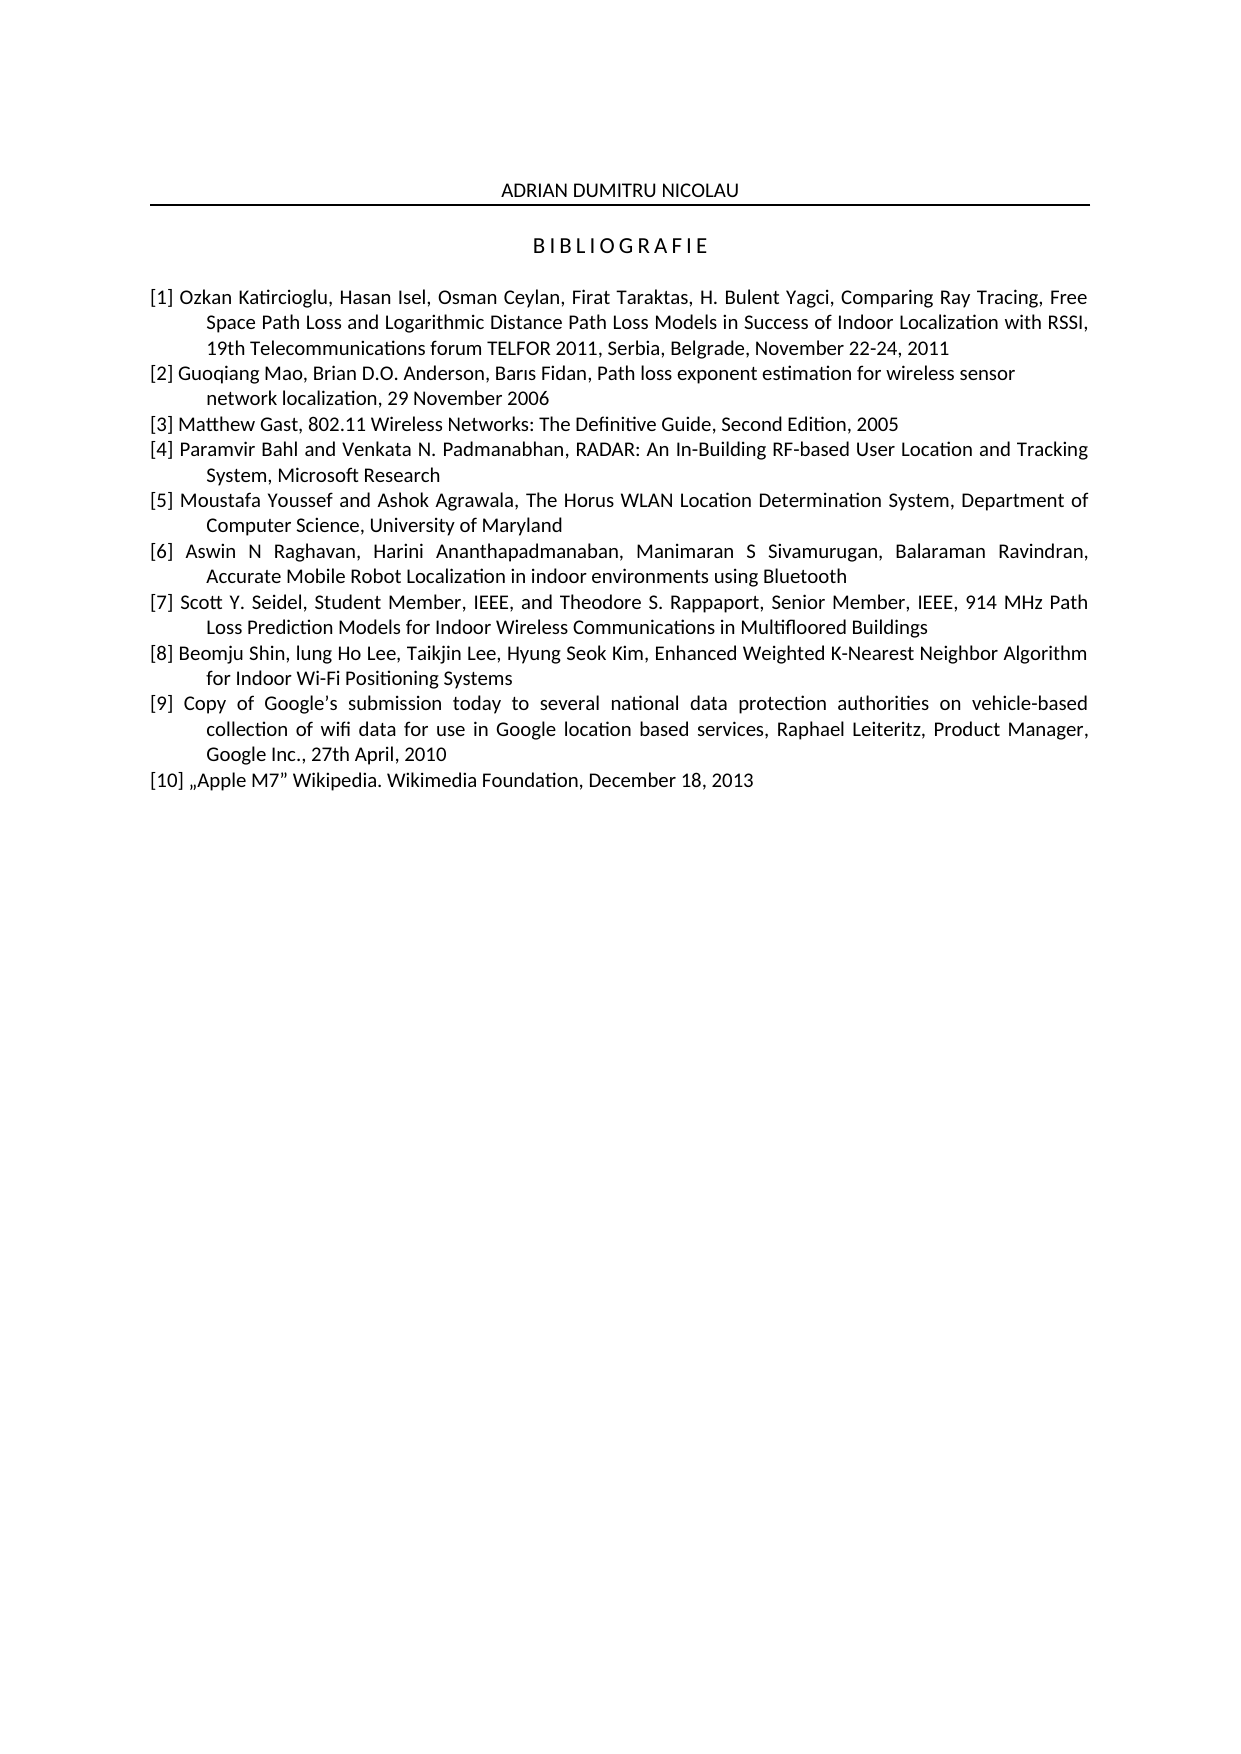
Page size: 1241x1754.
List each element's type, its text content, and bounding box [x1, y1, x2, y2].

text [4] Paramvir Bahl and Venkata N. Padmanabhan, RADAR: An In-Building RF-based User Location and Tracking System, Microsoft Research [150, 436, 1090, 487]
text [10] „Apple M7” Wikipedia. Wikimedia Foundation, December 18, 2013 [150, 767, 1090, 792]
text [6] Aswin N Raghavan, Harini Ananthapadmanaban, Manimaran S Sivamurugan, Balaraman Ravindran, Accurate Mobile Robot Localization in indoor environments using Bluetooth [150, 538, 1090, 589]
text [9] Copy of Google’s submission today to several national data protection authorities on vehicle-based collection of wifi data for use in Google location based services, Raphael Leiteritz, Product Manager, Google Inc., 27th April, 2010 [150, 691, 1090, 767]
text network localization, 29 November 2006 [206, 386, 1090, 411]
text [3] Matthew Gast, 802.11 Wireless Networks: The Definitive Guide, Second Edition, 2005 [150, 411, 1090, 436]
text [2] Guoqiang Mao, Brian D.O. Anderson, Barıs Fidan, Path loss exponent estimation for wireless sensor [150, 360, 1090, 386]
text [1] Ozkan Katircioglu, Hasan Isel, Osman Ceylan, Firat Taraktas, H. Bulent Yagci, Comparing Ray Tracing, Free Space Path Loss and Logarithmic Distance Path Loss Models in Success of Indoor Localization with RSSI, 19th Telecommunications forum TELFOR 2011, Serbia, Belgrade, November 22-24, 2011 [150, 284, 1090, 360]
text [7] Scott Y. Seidel, Student Member, IEEE, and Theodore S. Rappaport, Senior Member, IEEE, 914 MHz Path Loss Prediction Models for Indoor Wireless Communications in Multifloored Buildings [150, 589, 1090, 640]
text [8] Beomju Shin, lung Ho Lee, Taikjin Lee, Hyung Seok Kim, Enhanced Weighted K-Nearest Neighbor Algorithm for Indoor Wi-Fi Positioning Systems [150, 640, 1090, 691]
title bibliografie [150, 231, 1090, 259]
text [5] Moustafa Youssef and Ashok Agrawala, The Horus WLAN Location Determination System, Department of Computer Science, University of Maryland [150, 487, 1090, 538]
